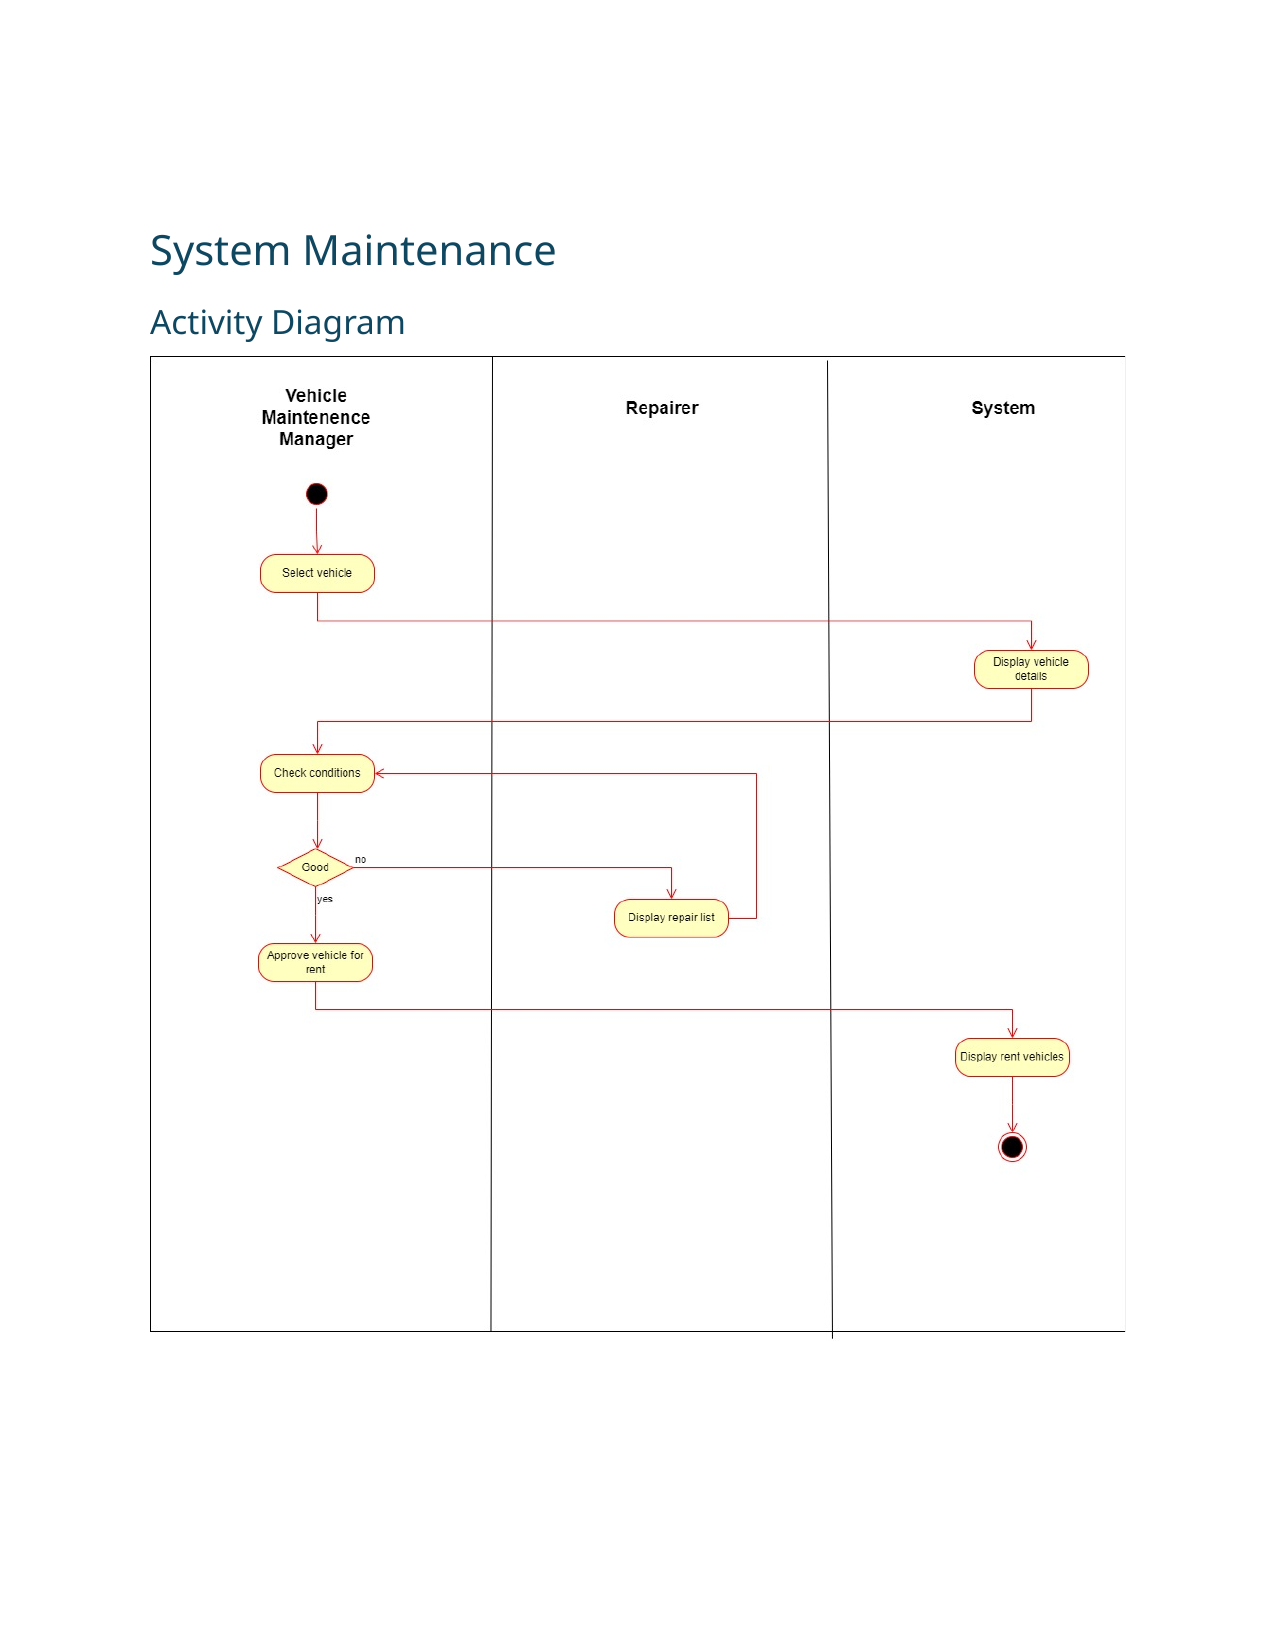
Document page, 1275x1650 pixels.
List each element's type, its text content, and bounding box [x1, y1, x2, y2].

picture [150, 356, 1125, 1342]
subtitle Activity Diagram [150, 299, 1125, 344]
subtitle System Maintenance [150, 221, 1125, 278]
